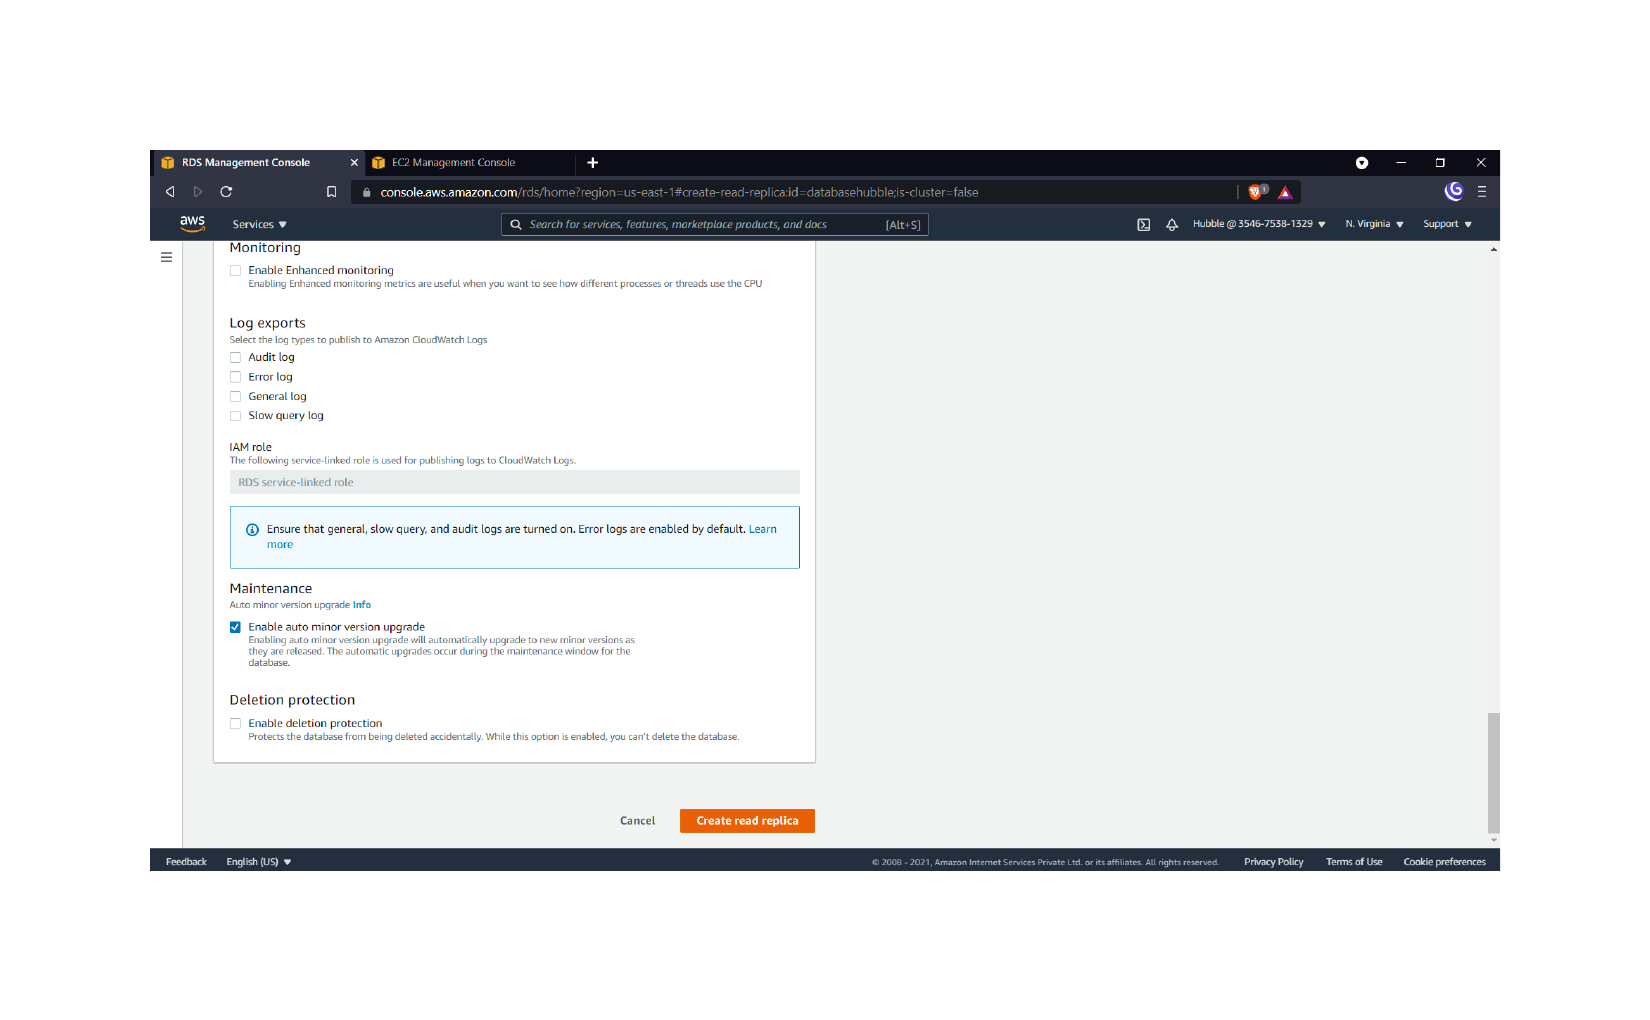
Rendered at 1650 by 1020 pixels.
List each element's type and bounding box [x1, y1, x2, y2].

picture [150, 150, 1500, 871]
